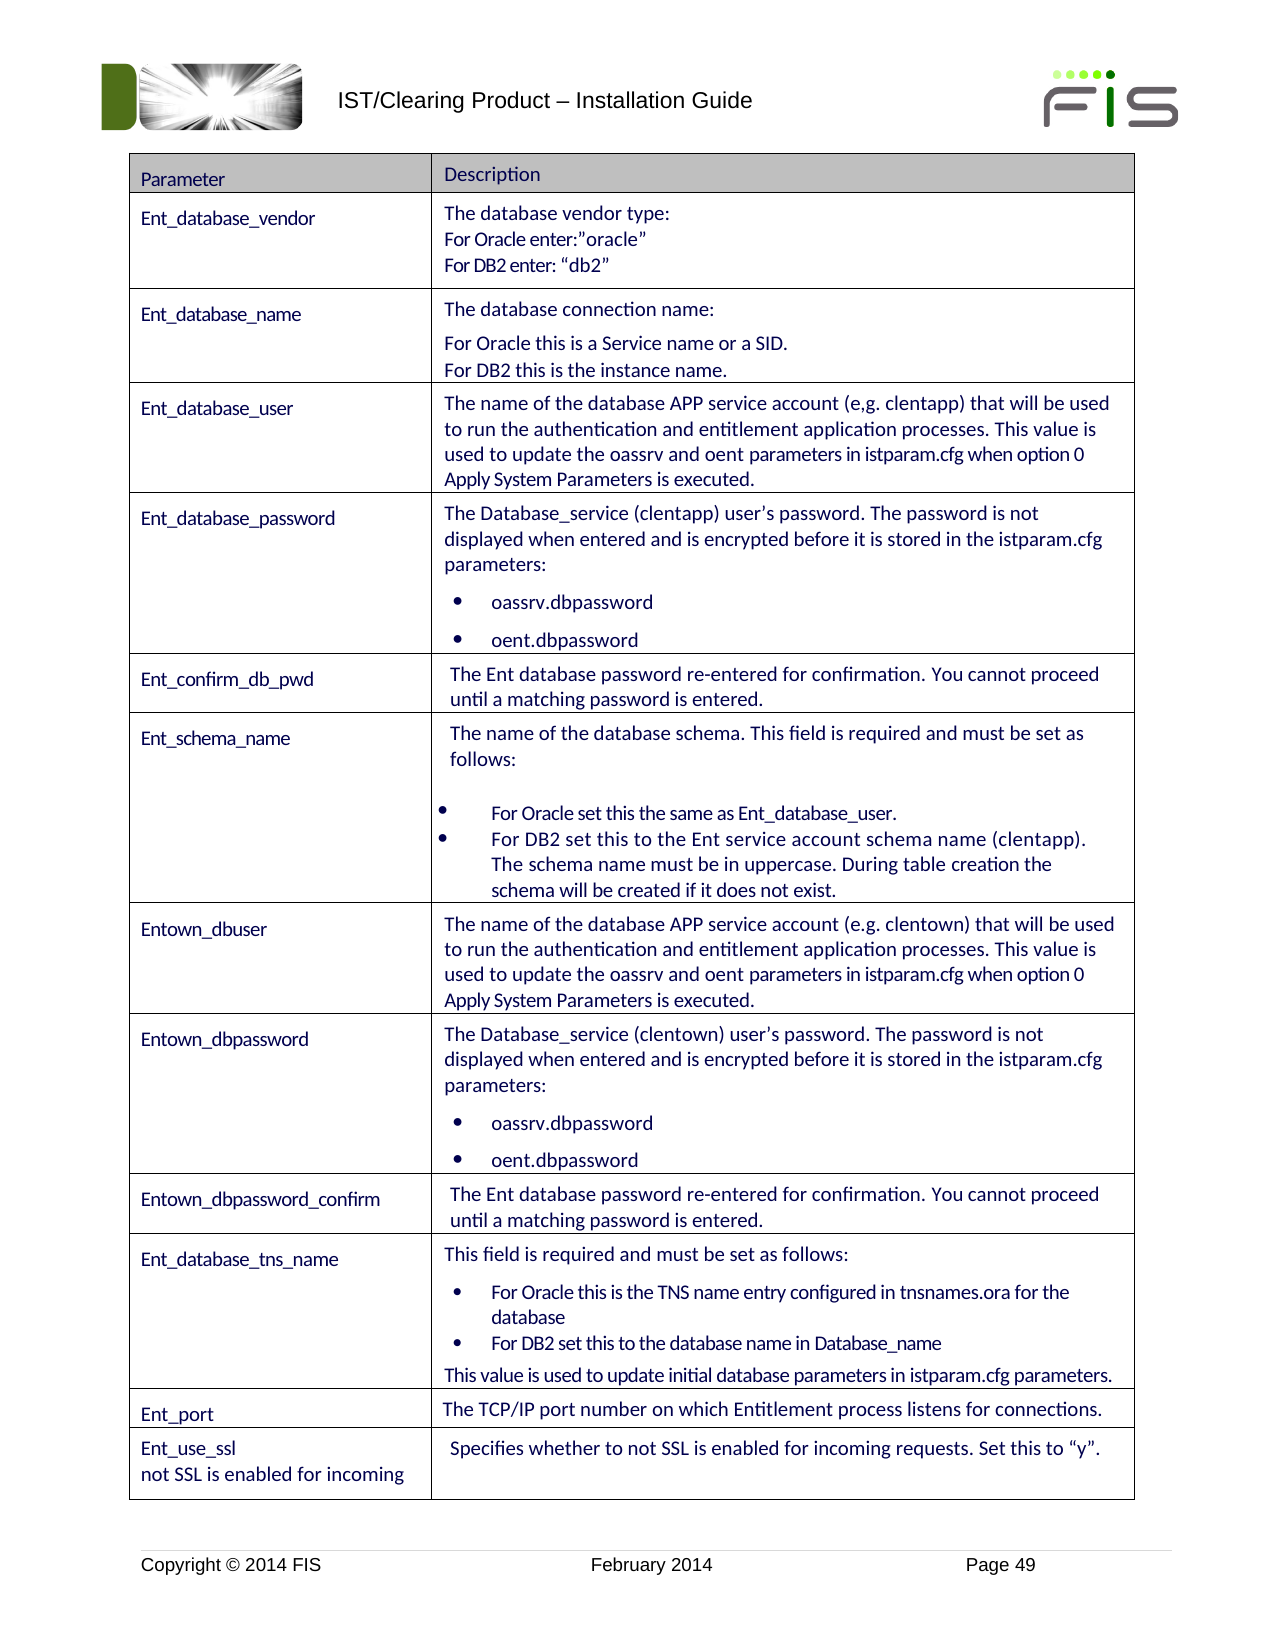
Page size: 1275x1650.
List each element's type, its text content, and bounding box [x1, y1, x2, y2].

table_cell Specifies whether to not SSL is enabled for incoming requests. Set this to “y”. [432, 1428, 1134, 1499]
table_cell Ent_schema_name [130, 713, 431, 902]
picture [1043, 70, 1179, 127]
table_cell Ent_database_tns_name [130, 1234, 431, 1388]
table_cell Entown_dbpassword_confirm [130, 1174, 431, 1232]
picture [101, 51, 313, 146]
table_cell The database connection name: For Oracle this is a Service name or a SID. For DB2 this is the instance name. [432, 289, 1134, 382]
table_cell Ent_confirm_db_pwd [130, 654, 431, 712]
table_cell The name of the database APP service account (e,g. clentapp) that will be used to run the authentication and entitlement application processes. This value is used to update the oassrv and oent parameters in istparam.cfg when option 0 Apply System Parameters is executed. [432, 383, 1134, 492]
table_cell Ent_database_user [130, 383, 431, 492]
table_cell Entown_dbuser [130, 903, 431, 1012]
table_cell The name of the database schema. This field is required and must be set as follows: For Oracle set this the same as Ent_database_user. For DB2 set this to the Ent service account schema name (clentapp). The schema name must be in uppercase. During table creation the schema will be created if it does not exist. [432, 713, 1134, 902]
table_cell The Ent database password re-entered for confirmation. You cannot proceed until a matching password is entered. [432, 654, 1134, 712]
table_cell The Ent database password re-entered for confirmation. You cannot proceed until a matching password is entered. [432, 1174, 1134, 1232]
table_cell Ent_database_name [130, 289, 431, 382]
table_header Parameter [130, 154, 431, 192]
table_cell The database vendor type: For Oracle enter:”oracle” For DB2 enter: “db2” [432, 193, 1134, 288]
table_cell The Database_service (clentapp) user’s password. The password is not displayed when entered and is encrypted before it is stored in the istparam.cfg parameters: oassrv.dbpassword oent.dbpassword [432, 493, 1134, 653]
table_cell This field is required and must be set as follows: For Oracle this is the TNS name entry configured in tnsnames.ora for the database For DB2 set this to the database name in Database_name This value is used to update initial database parameters in istparam.cfg parameters. [432, 1234, 1134, 1388]
table_cell Ent_port [130, 1389, 431, 1427]
table_cell Ent_database_vendor [130, 193, 431, 288]
table_header Description [432, 154, 1134, 192]
table_cell The Database_service (clentown) user’s password. The password is not displayed when entered and is encrypted before it is stored in the istparam.cfg parameters: oassrv.dbpassword oent.dbpassword [432, 1014, 1134, 1173]
table_cell The name of the database APP service account (e.g. clentown) that will be used to run the authentication and entitlement application processes. This value is used to update the oassrv and oent parameters in istparam.cfg when option 0 Apply System Parameters is executed. [432, 903, 1134, 1012]
table_cell Ent_database_password [130, 493, 431, 653]
table_cell The TCP/IP port number on which Entitlement process listens for connections. [432, 1389, 1134, 1427]
table_cell Entown_dbpassword [130, 1014, 431, 1173]
table_cell Ent_use_ssl Specifies whether to not SSL is enabled for incoming [130, 1428, 431, 1499]
